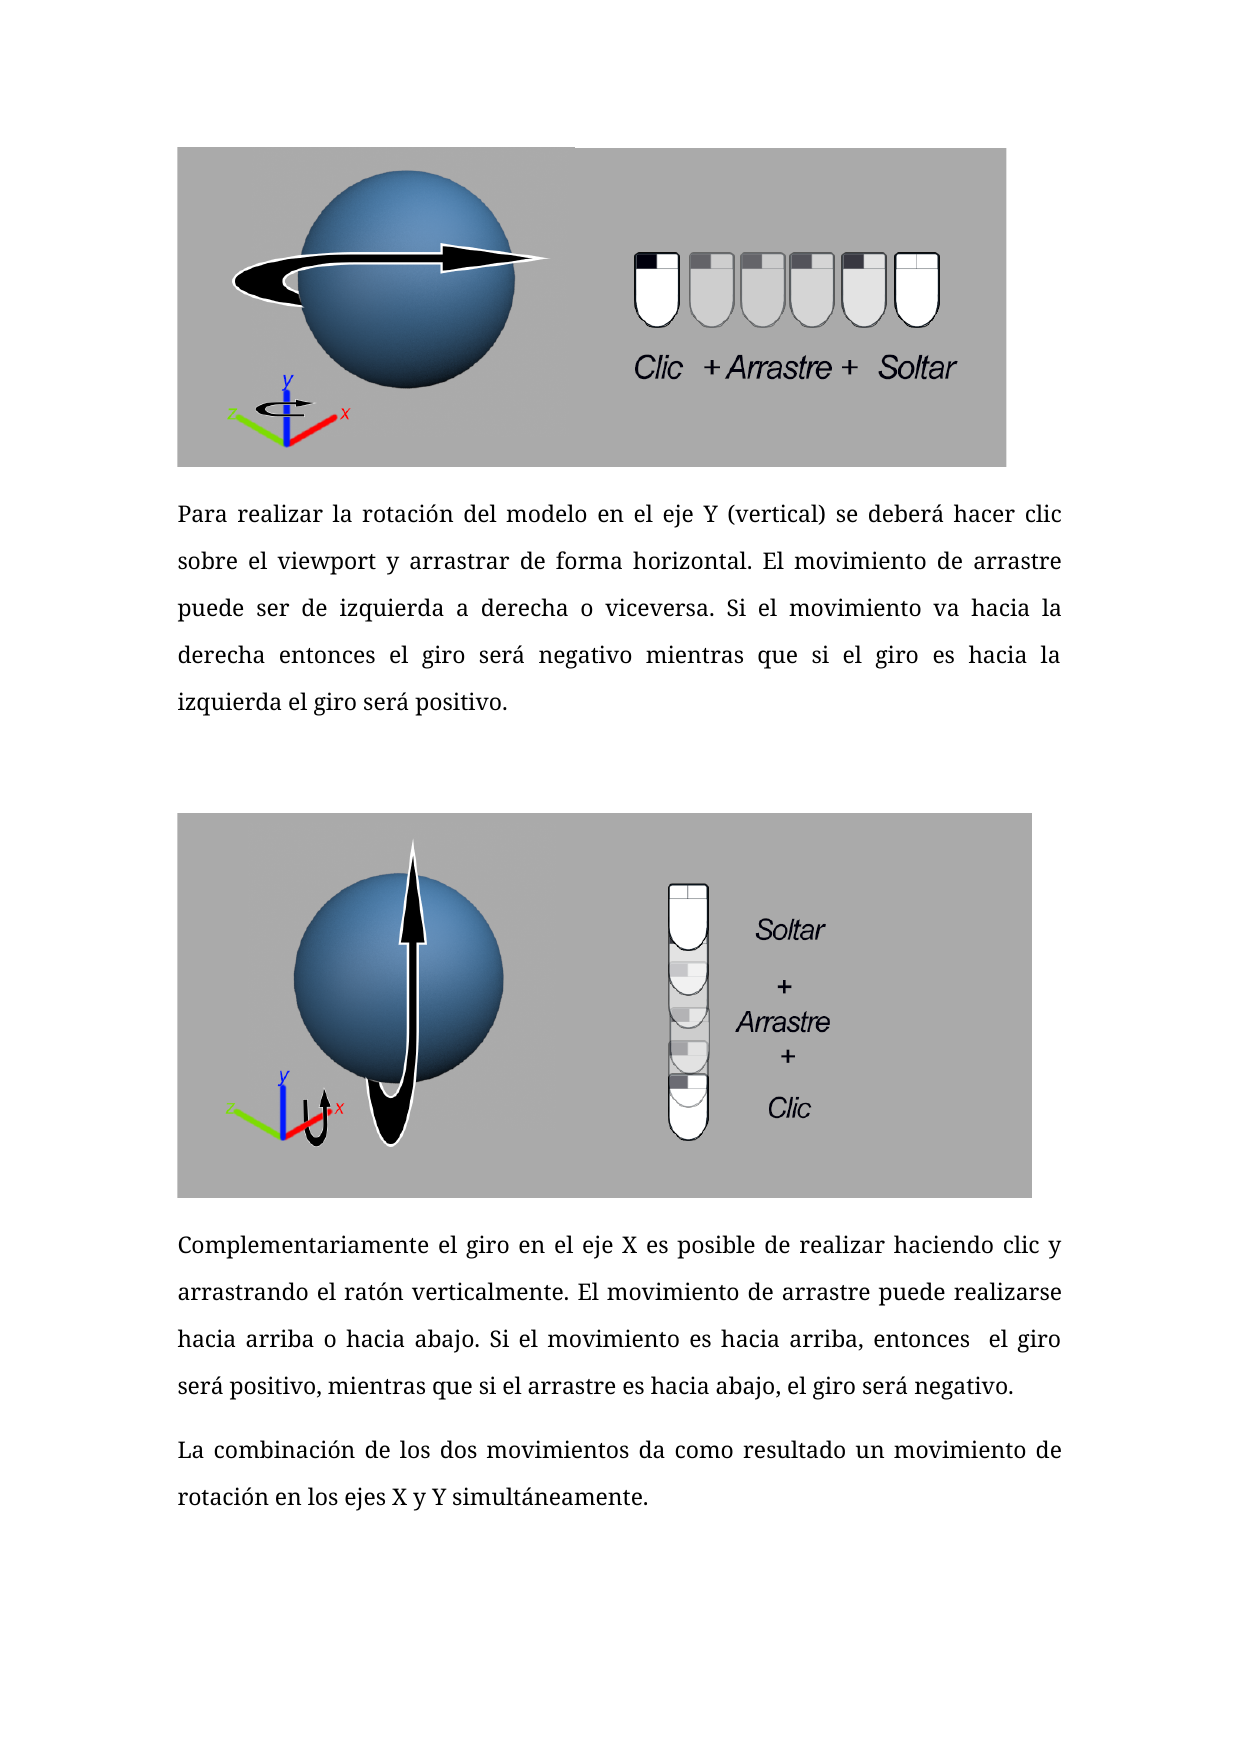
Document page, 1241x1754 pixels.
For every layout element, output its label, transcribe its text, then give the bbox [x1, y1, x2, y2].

text Complementariamente el giro en el eje X es posible de realizar haciendo clic y arrastrando el ratón verticalmente. El movimiento de arrastre puede realizarse hacia arriba o hacia abajo. Si el movimiento es hacia arriba, entonces el giro será positivo, mientras que si el arrastre es hacia abajo, el giro será negativo. [177, 1229, 1063, 1401]
text Para realizar la rotación del modelo en el eje Y (vertical) se deberá hacer clic sobre el viewport y arrastrar de forma horizontal. El movimiento de arrastre puede ser de izquierda a derecha o viceversa. Si el movimiento va hacia la derecha entonces el giro será negativo mientras que si el giro es hacia la izquierda el giro será positivo. [177, 498, 1063, 717]
text La combinación de los dos movimientos da como resultado un movimiento de rotación en los ejes X y Y simultáneamente. [177, 1434, 1063, 1512]
picture [177, 813, 1032, 1198]
picture [177, 147, 1007, 467]
